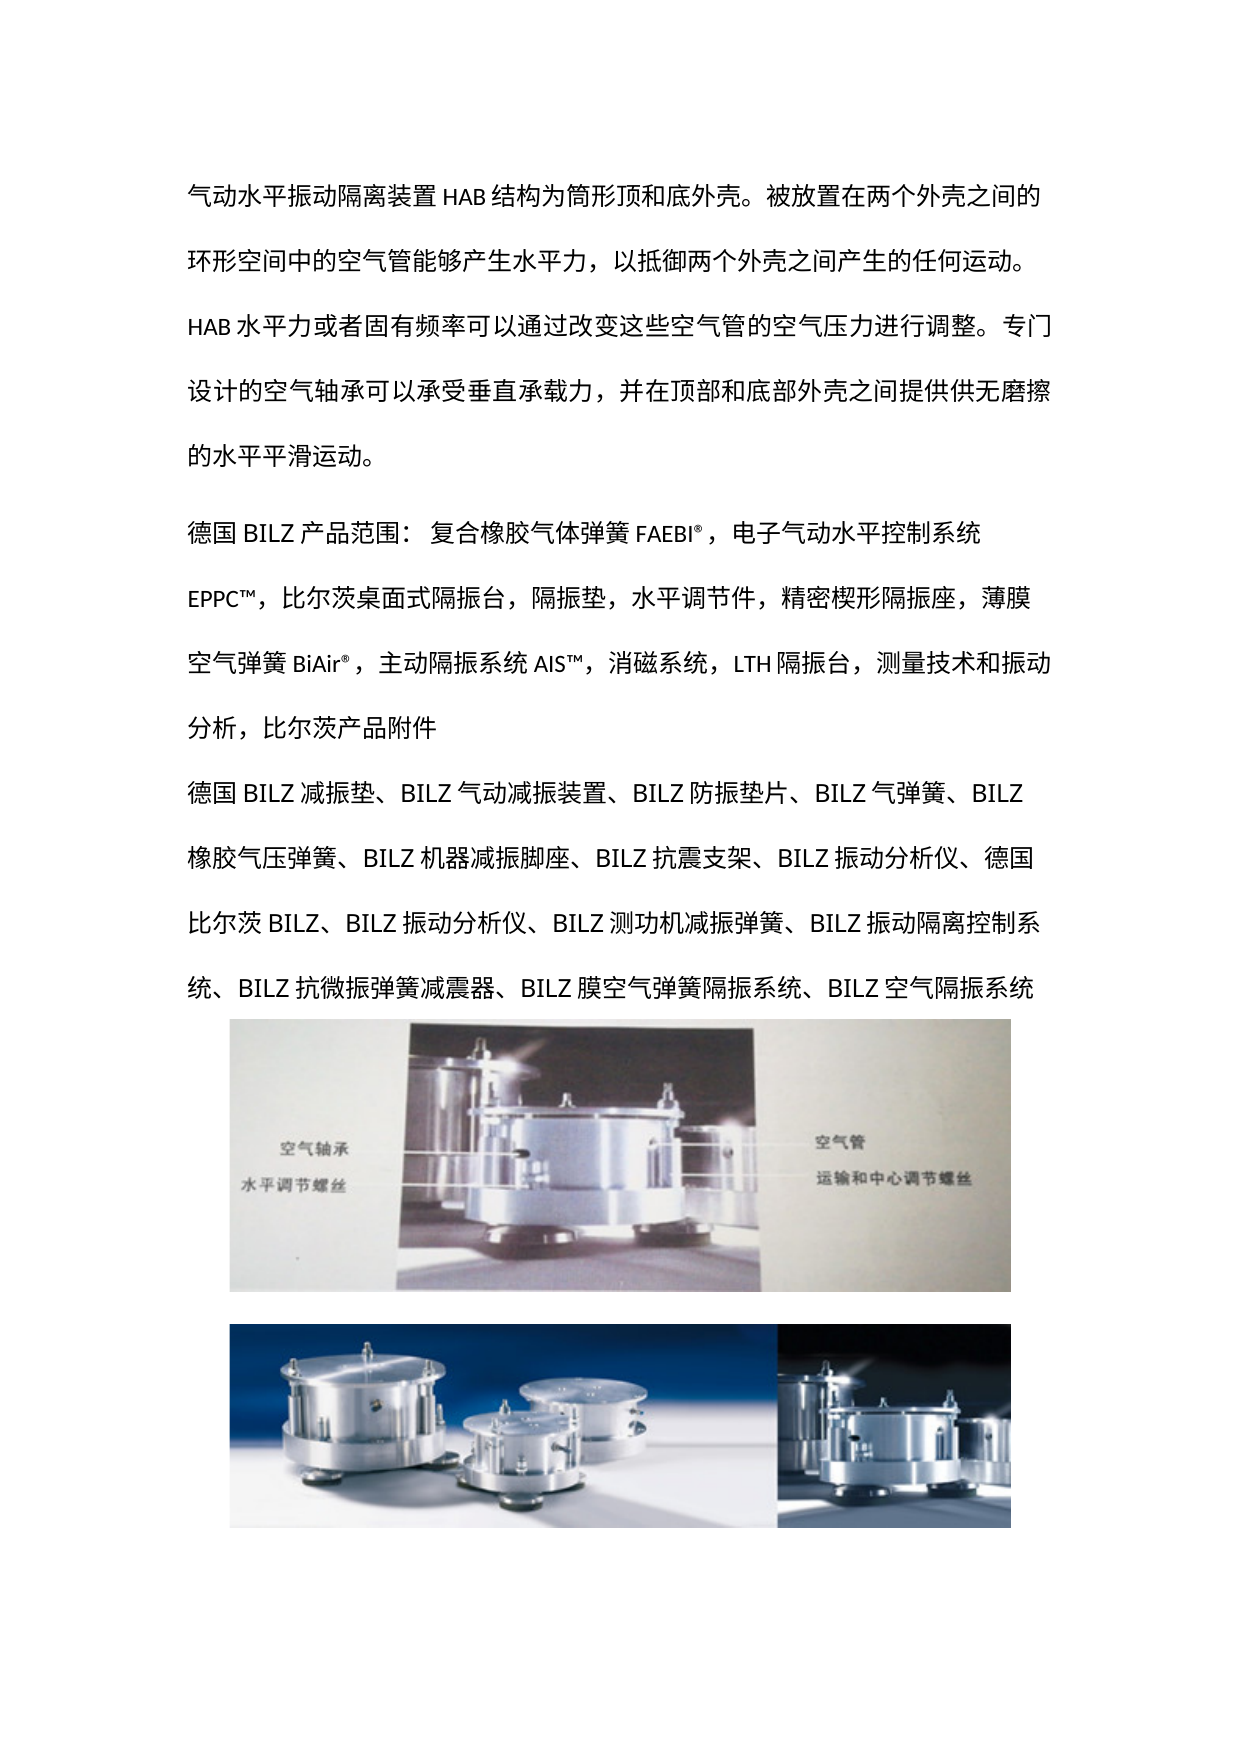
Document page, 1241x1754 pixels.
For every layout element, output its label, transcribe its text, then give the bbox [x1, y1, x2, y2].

picture [229, 1019, 1011, 1292]
text 德国BILZ减振垫、BILZ气动减振装置、BILZ防振垫片、BILZ气弹簧、BILZ橡胶气压弹簧、BILZ机器减振脚座、BILZ抗震支架、BILZ振动分析仪、德国比尔茨BILZ、BILZ振动分析仪、BILZ测功机减振弹簧、BILZ振动隔离控制系统、BILZ抗微振弹簧减震器、BILZ膜空气弹簧隔振系统、BILZ空气隔振系统 [187, 759, 1053, 1019]
text HAB水平力或者固有频率可以通过改变这些空气管的空气压力进行调整。专门设计的空气轴承可以承受垂直承载力，并在顶部和底部外壳之间提供供无磨擦的水平平滑运动。 [187, 292, 1053, 487]
text 德国BILZ产品范围： 复合橡胶气体弹簧FAEBI®，电子气动水平控制系统EPPC™，比尔茨桌面式隔振台，隔振垫，水平调节件，精密楔形隔振座，薄膜空气弹簧BiAir®，主动隔振系统AIS™，消磁系统，LTH隔振台，测量技术和振动分析，比尔茨产品附件 [187, 499, 1053, 759]
text 气动水平振动隔离装置HAB结构为筒形顶和底外壳。被放置在两个外壳之间的环形空间中的空气管能够产生水平力，以抵御两个外壳之间产生的任何运动。 [187, 162, 1053, 292]
picture [229, 1324, 1011, 1528]
